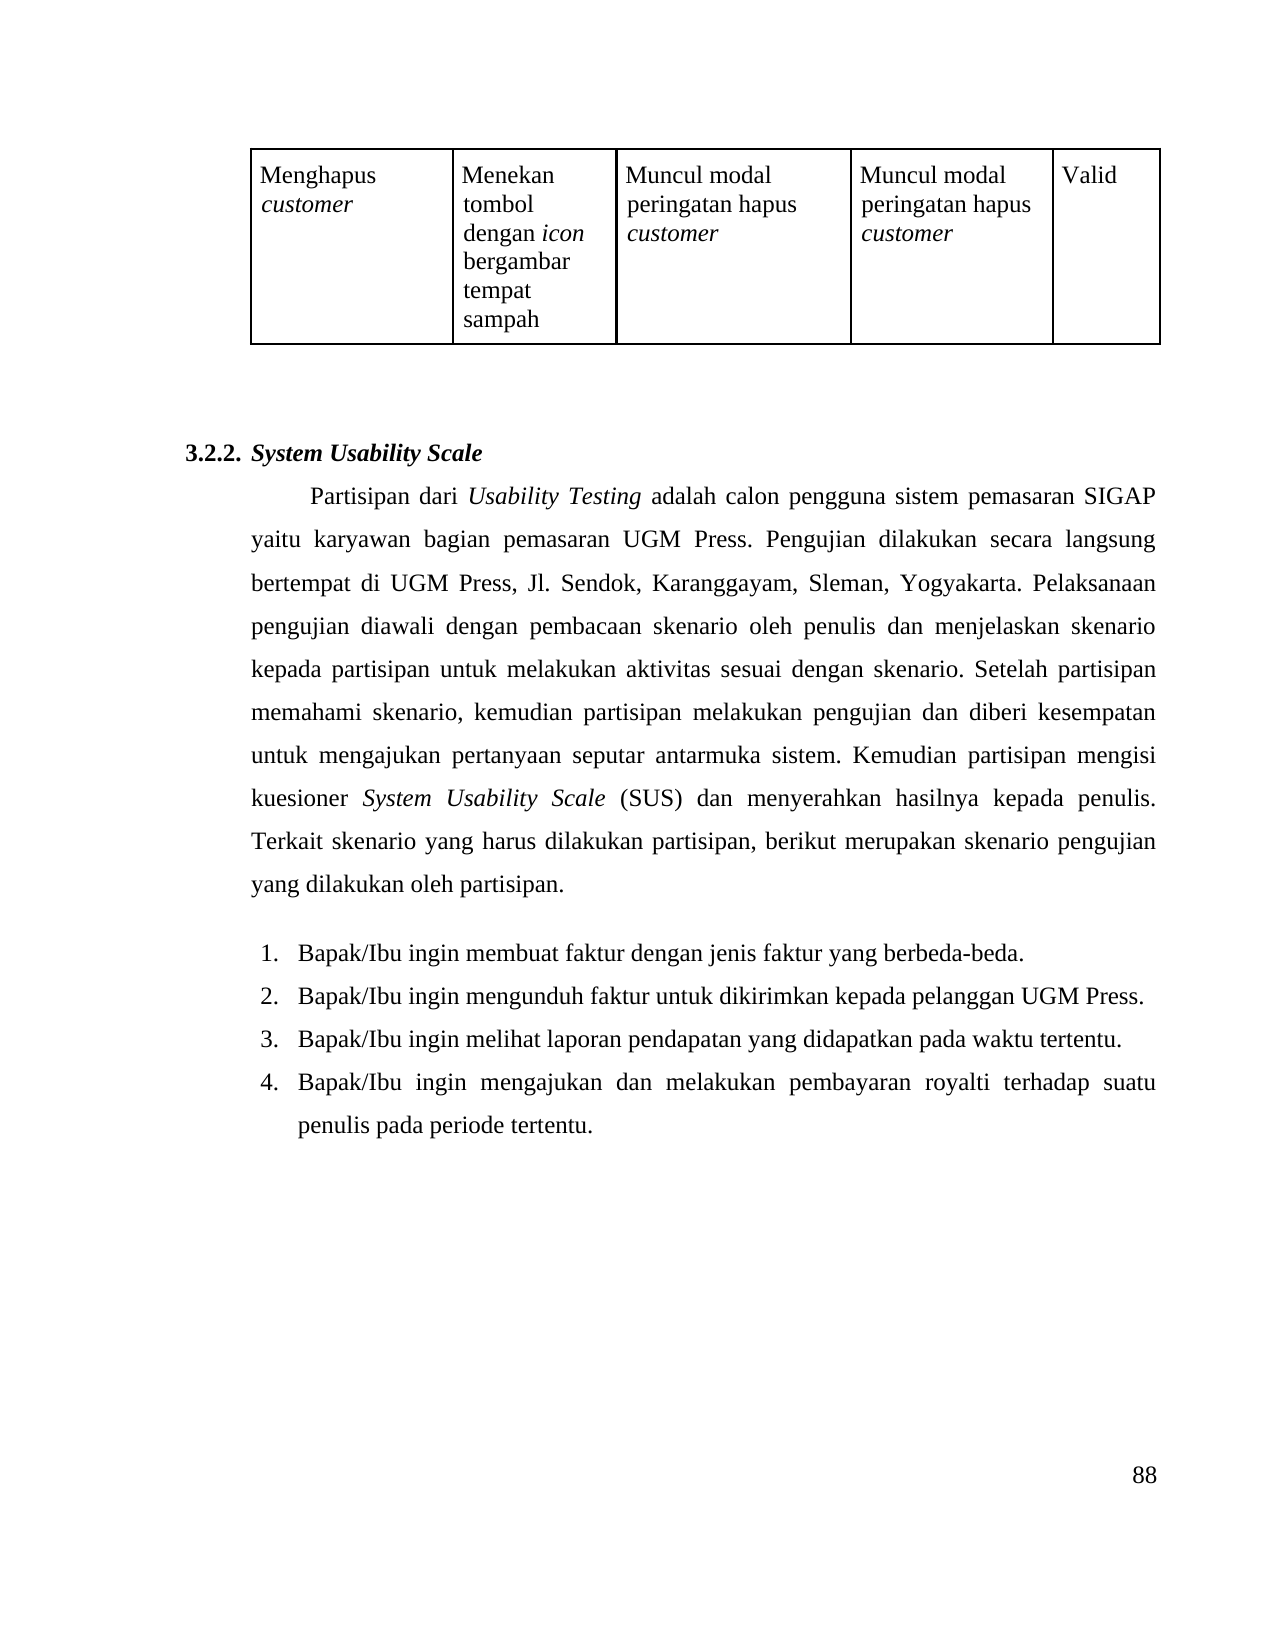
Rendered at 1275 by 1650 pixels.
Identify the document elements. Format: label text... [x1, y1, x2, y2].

table_cell Menekan tombol dengan icon bergambar tempat sampah [454, 150, 615, 343]
list Bapak/Ibu ingin melihat laporan pendapatan yang didapatkan pada waktu tertentu. [260, 1024, 1157, 1053]
list Bapak/Ibu ingin membuat faktur dengan jenis faktur yang berbeda-beda. [260, 938, 1157, 966]
subtitle System Usability Scale [185, 438, 1157, 467]
table_cell Valid [1054, 150, 1159, 343]
table_cell Muncul modal peringatan hapus customer [618, 150, 850, 343]
text Partisipan dari Usability Testing adalah calon pengguna sistem pemasaran SIGAP yaitu karyawan bagian pemasaran UGM Press. Pengujian dilakukan secara langsung bertempat di UGM Press, Jl. Sendok, Karanggayam, Sleman, Yogyakarta. Pelaksanaan pengujian diawali dengan pembacaan skenario oleh penulis dan menjelaskan skenario kepada partisipan untuk melakukan aktivitas sesuai dengan skenario. Setelah partisipan memahami skenario, kemudian partisipan melakukan pengujian dan diberi kesempatan untuk mengajukan pertanyaan seputar antarmuka sistem. Kemudian partisipan mengisi kuesioner System Usability Scale (SUS) dan menyerahkan hasilnya kepada penulis. Terkait skenario yang harus dilakukan partisipan, berikut merupakan skenario pengujian yang dilakukan oleh partisipan. [251, 481, 1157, 898]
table_cell Muncul modal peringatan hapus customer [852, 150, 1052, 343]
table_cell Menghapus customer [252, 150, 452, 343]
list Bapak/Ibu ingin mengunduh faktur untuk dikirimkan kepada pelanggan UGM Press. [260, 981, 1157, 1009]
list Bapak/Ibu ingin mengajukan dan melakukan pembayaran royalti terhadap suatu penulis pada periode tertentu. [260, 1067, 1157, 1139]
